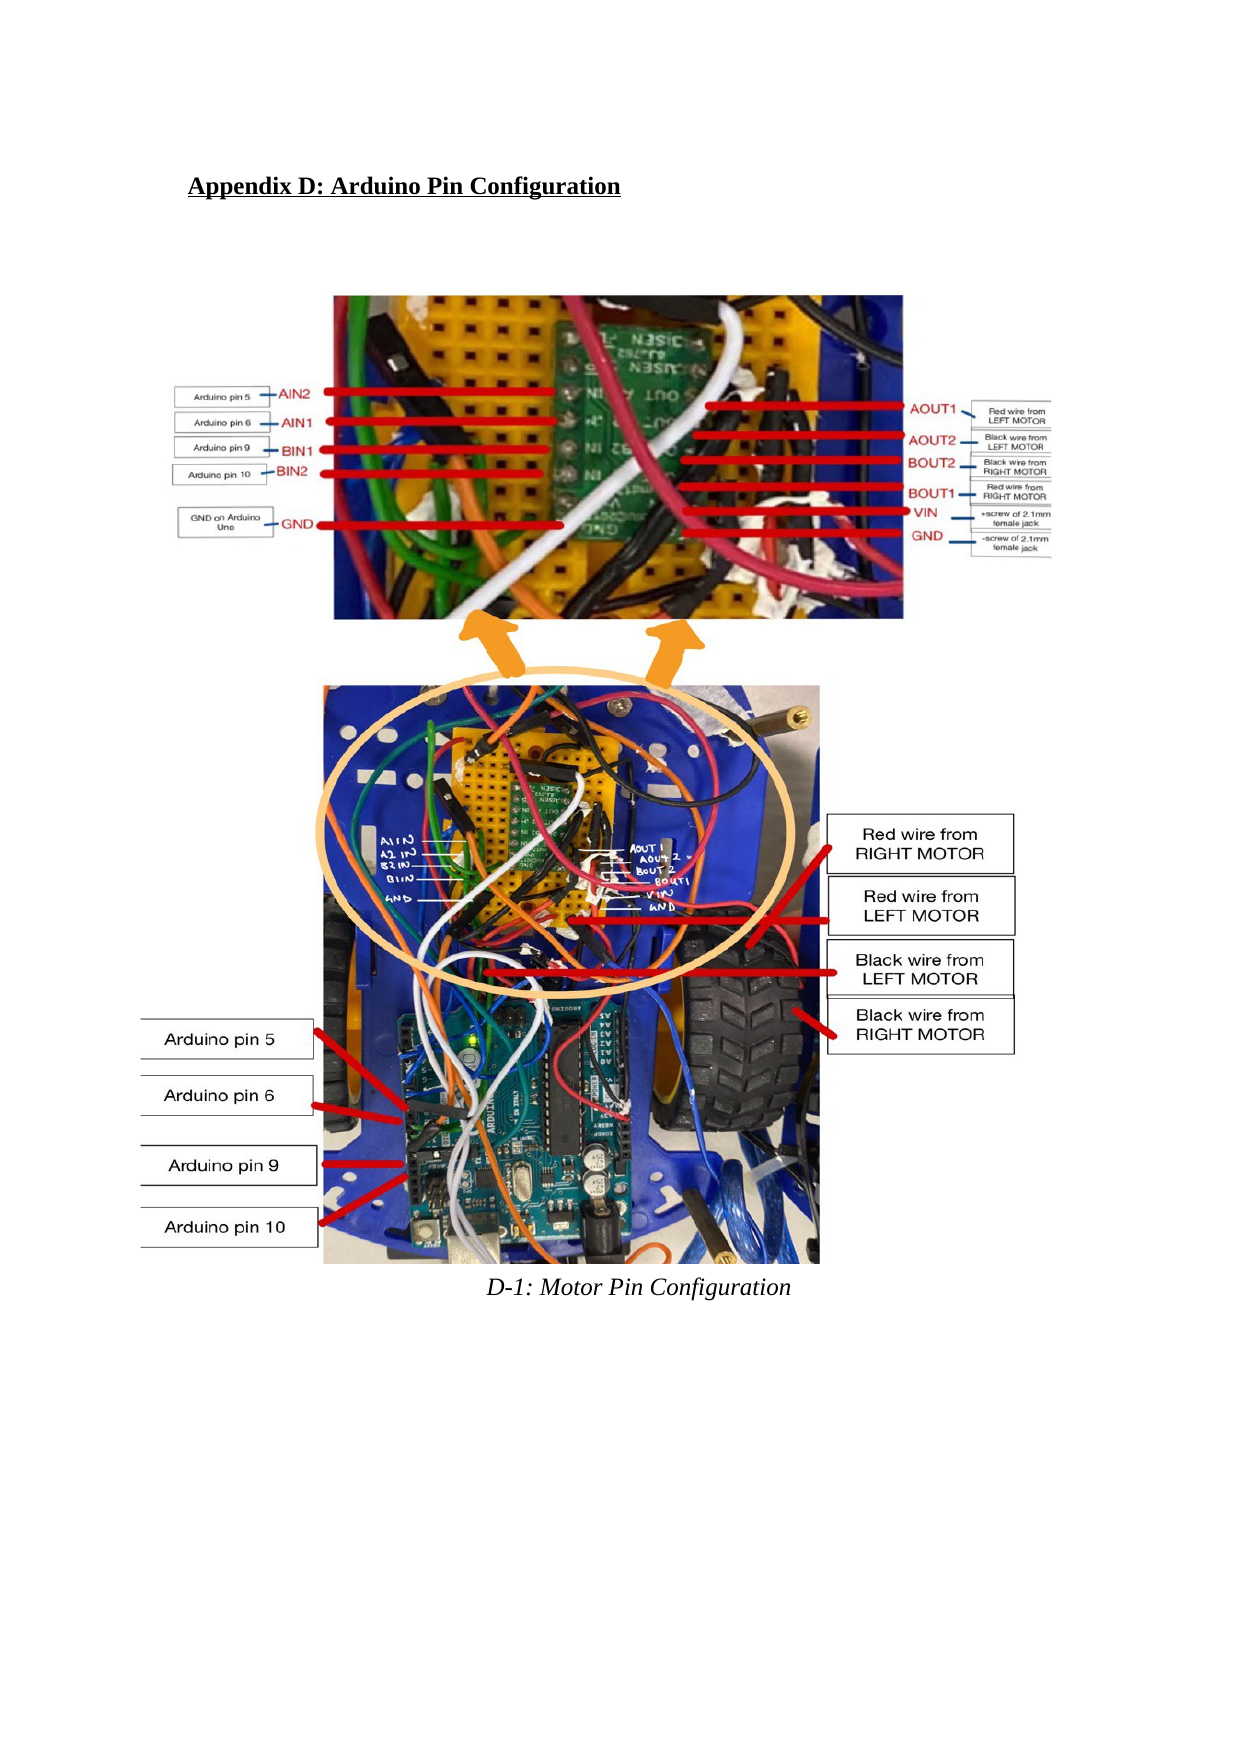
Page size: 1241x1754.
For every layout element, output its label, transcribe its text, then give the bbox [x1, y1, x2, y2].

picture [140, 239, 1052, 1264]
subtitle Appendix D: Arduino Pin Configuration [187, 171, 1090, 199]
